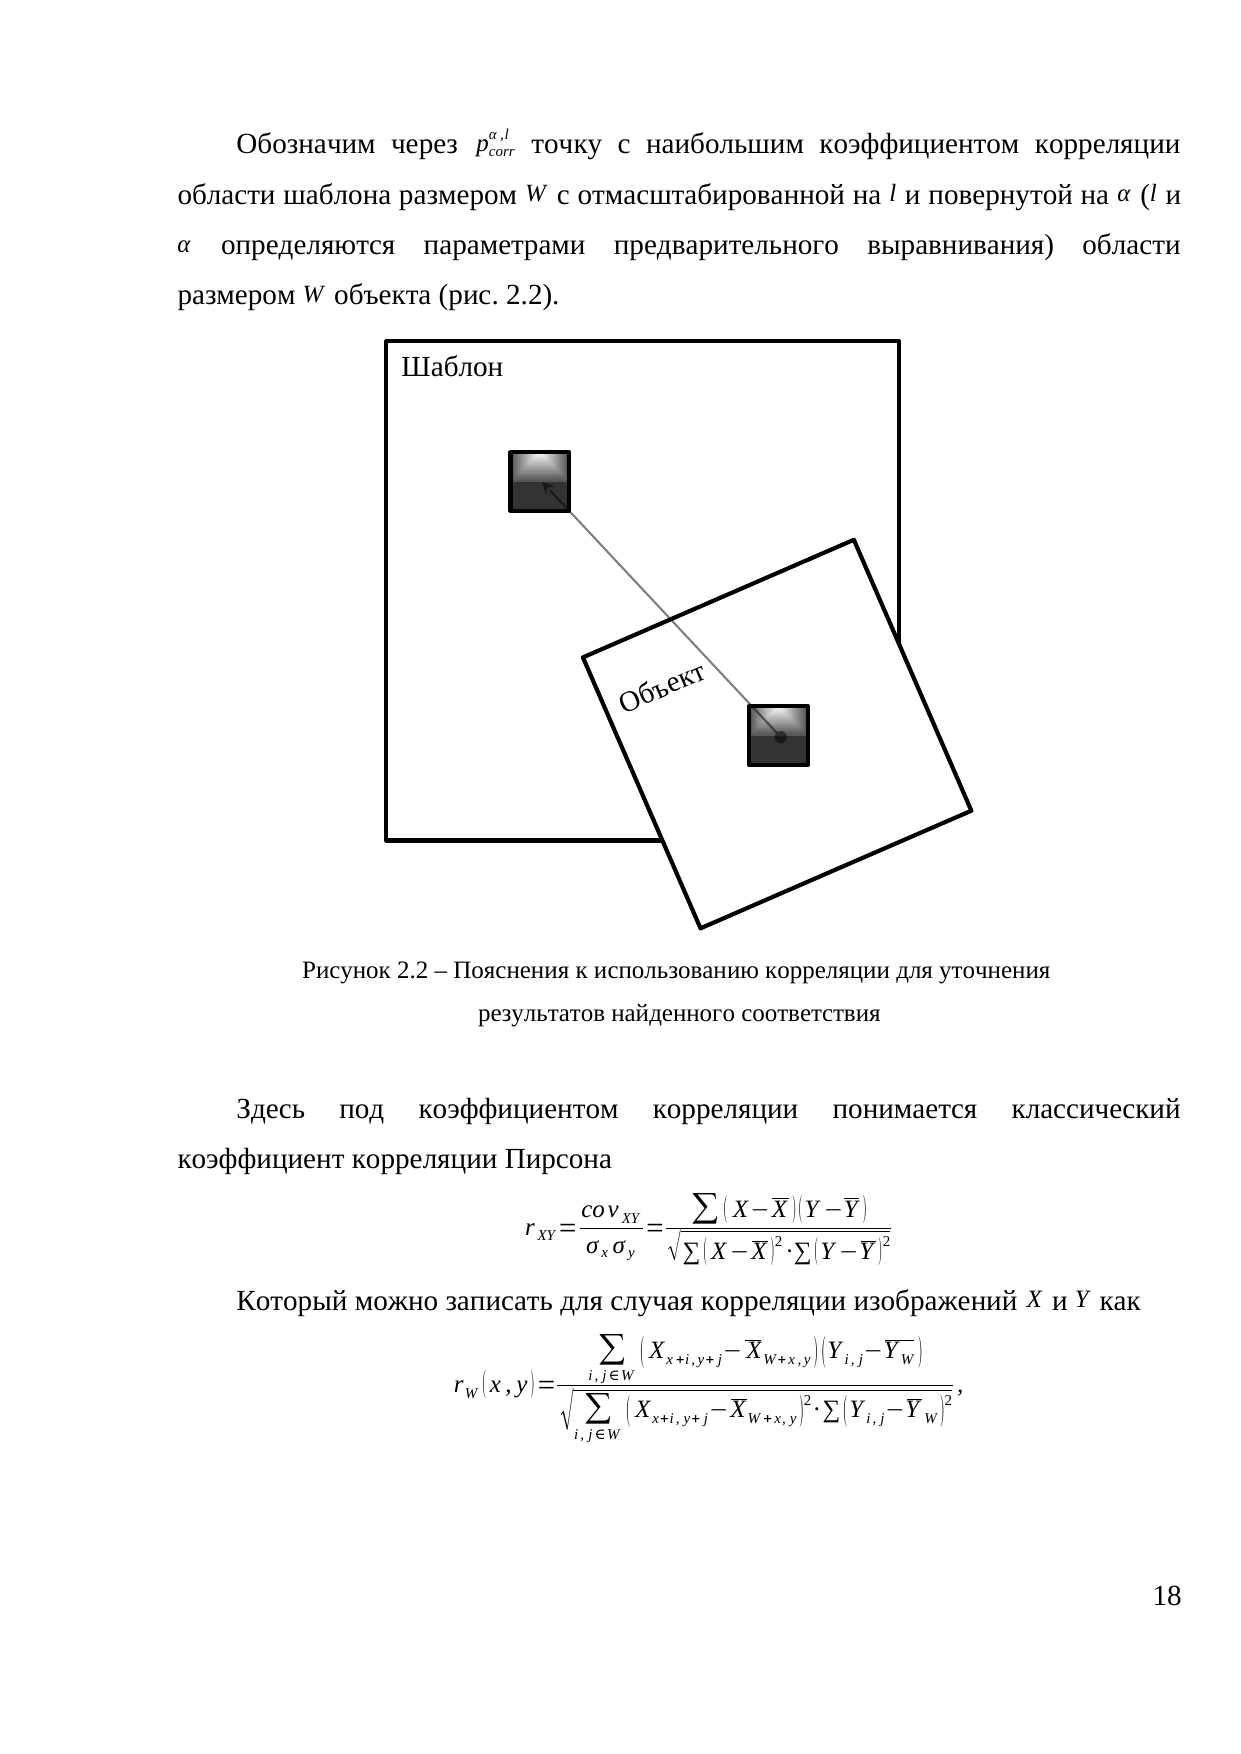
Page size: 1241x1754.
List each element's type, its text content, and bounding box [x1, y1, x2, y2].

text Который можно записать для случая корреляции изображений и как [177, 1283, 1181, 1317]
text Рисунок 2.2 – Пояснения к использованию корреляции для уточнения результатов найденного соответствия [177, 955, 1181, 1027]
text Здесь под коэффициентом корреляции понимается классический коэффициент корреляции Пирсона [177, 1091, 1181, 1175]
text Обозначим через точку с наибольшим коэффициентом корреляции области шаблона размером с отмасштабированной на и повернутой на ( и определяются параметрами предварительного выравнивания) области размером объекта (рис. 2.2). [177, 125, 1181, 311]
